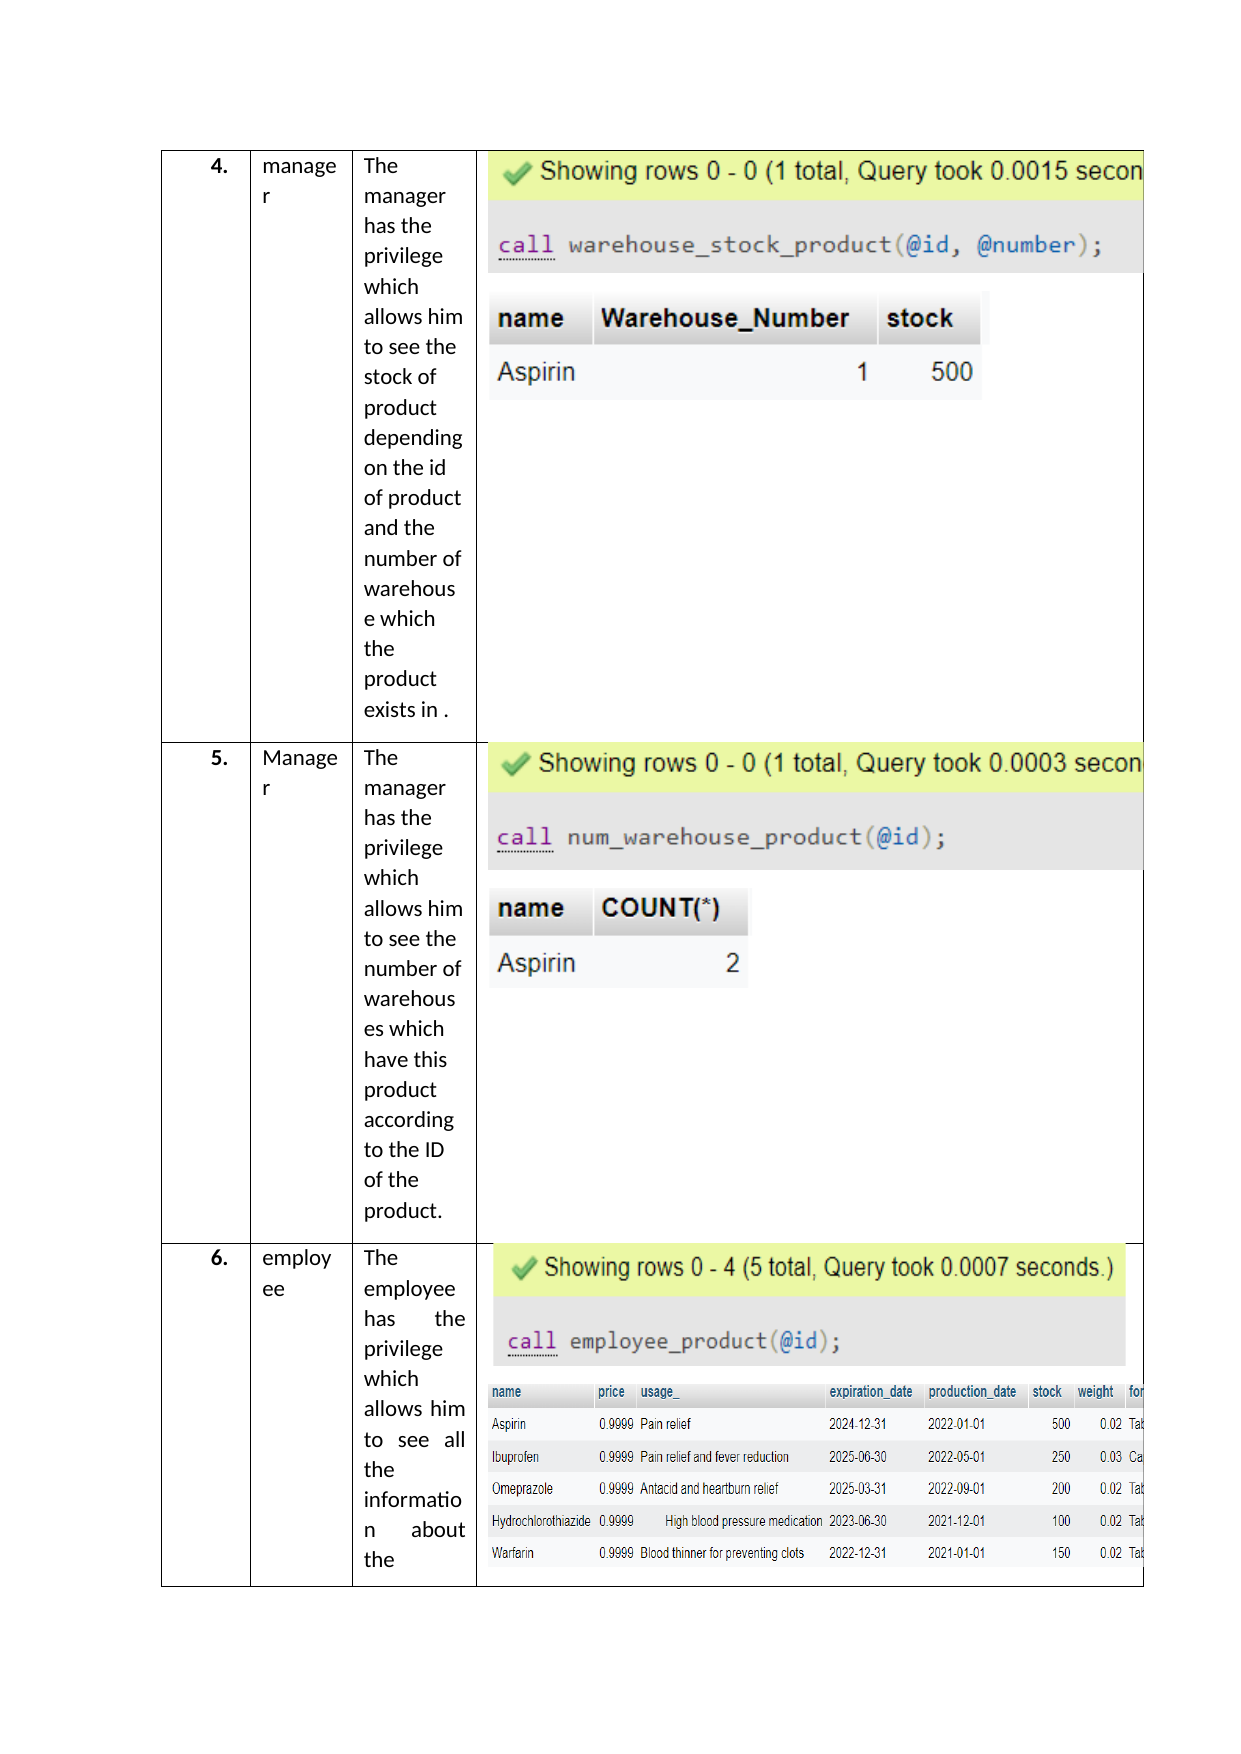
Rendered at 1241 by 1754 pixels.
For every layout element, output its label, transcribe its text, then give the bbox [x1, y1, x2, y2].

table_cell [162, 743, 250, 1242]
picture [488, 888, 753, 988]
picture [493, 1243, 1126, 1366]
table_cell The manager has the privilege which allows him to see the number of warehouses which have this product according to the ID of the product. [353, 743, 476, 1242]
table_cell [162, 151, 250, 742]
table_cell [477, 151, 1143, 742]
table_cell The manager has the privilege which allows him to see the stock of product depending on the id of product and the number of warehouse which the product exists in . [353, 151, 476, 742]
picture [488, 1384, 1144, 1567]
table_cell employee [251, 1244, 352, 1586]
table_cell Manager [251, 743, 352, 1242]
picture [488, 291, 990, 400]
table_cell [477, 743, 1143, 1242]
table_cell [477, 1244, 1143, 1586]
picture [488, 742, 1144, 870]
table_cell manager [251, 151, 352, 742]
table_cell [353, 1244, 476, 1586]
table_cell [162, 1244, 250, 1586]
picture [488, 151, 1144, 273]
